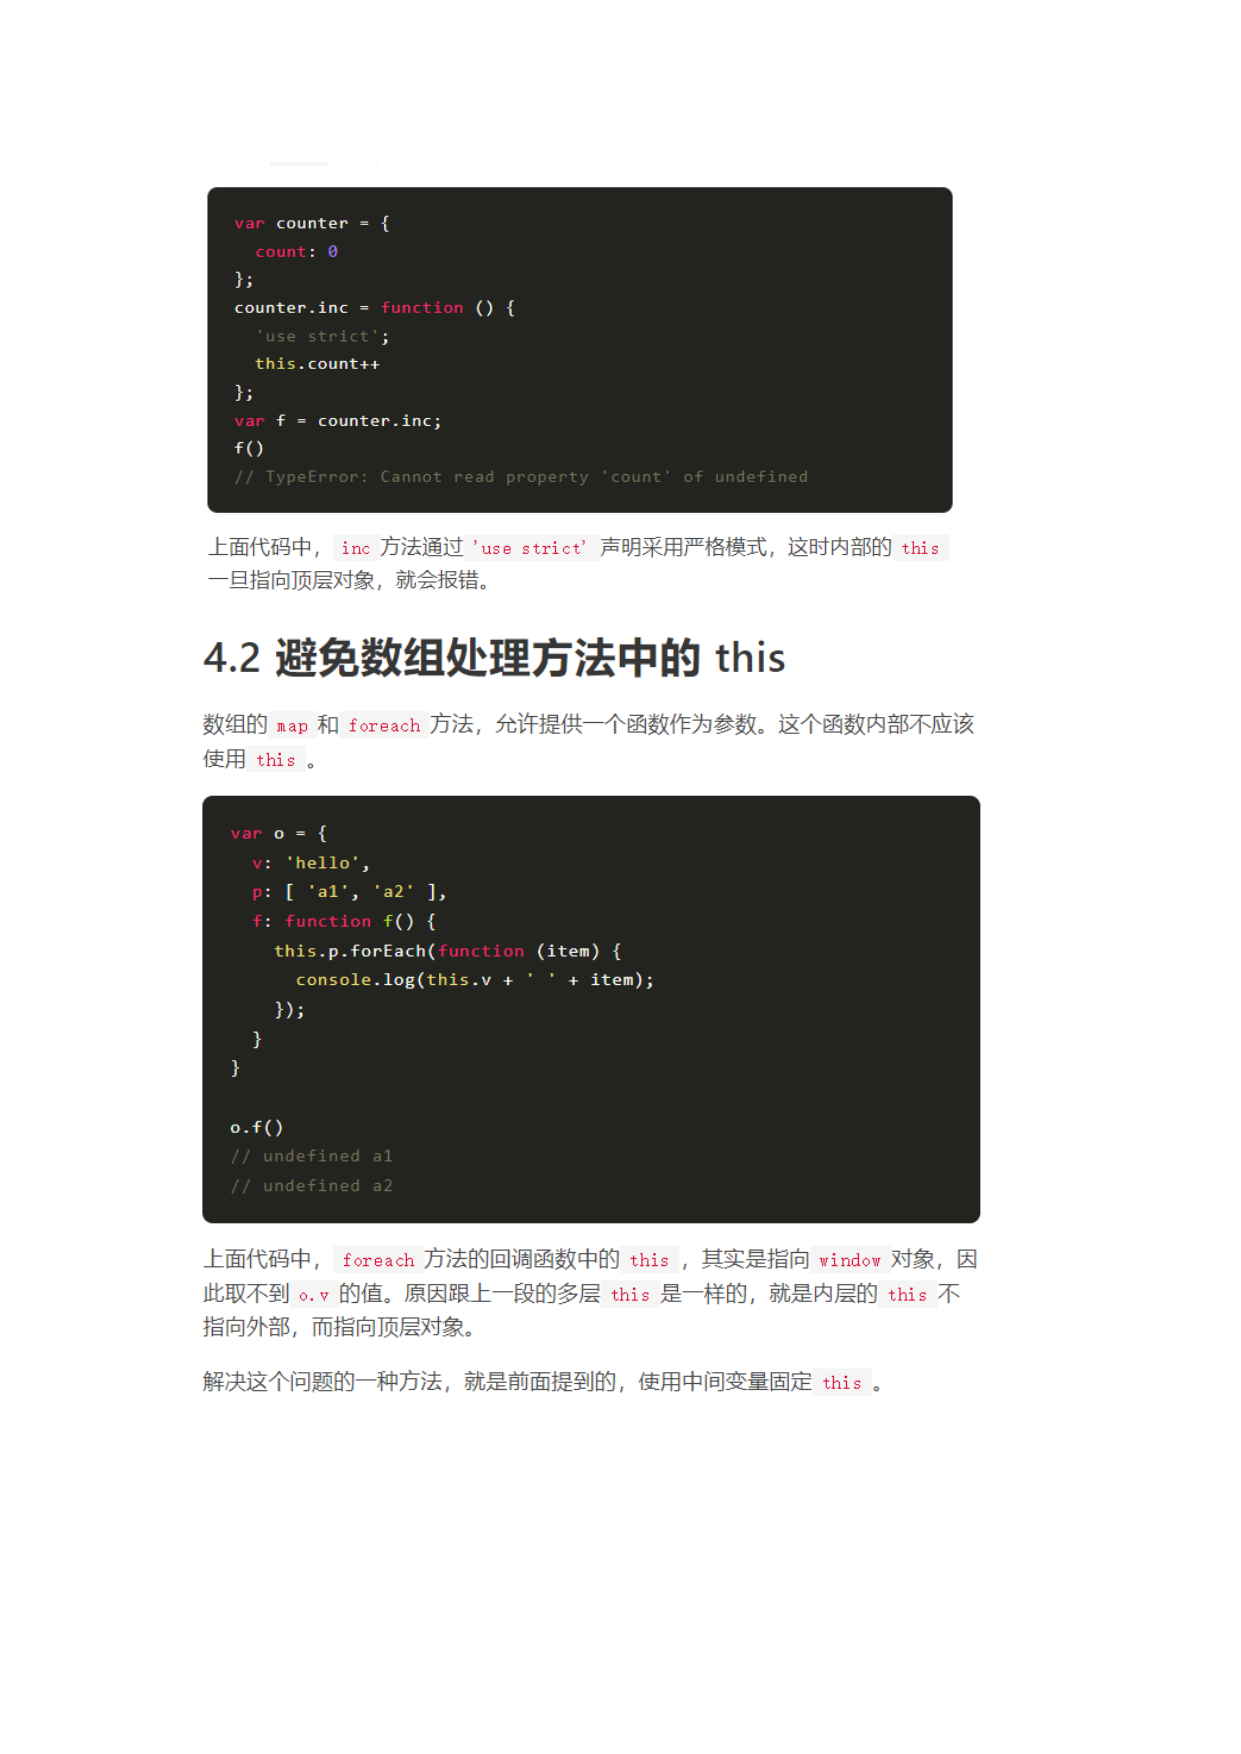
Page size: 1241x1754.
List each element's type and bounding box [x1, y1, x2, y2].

picture [187, 162, 1053, 610]
picture [187, 617, 1053, 1408]
